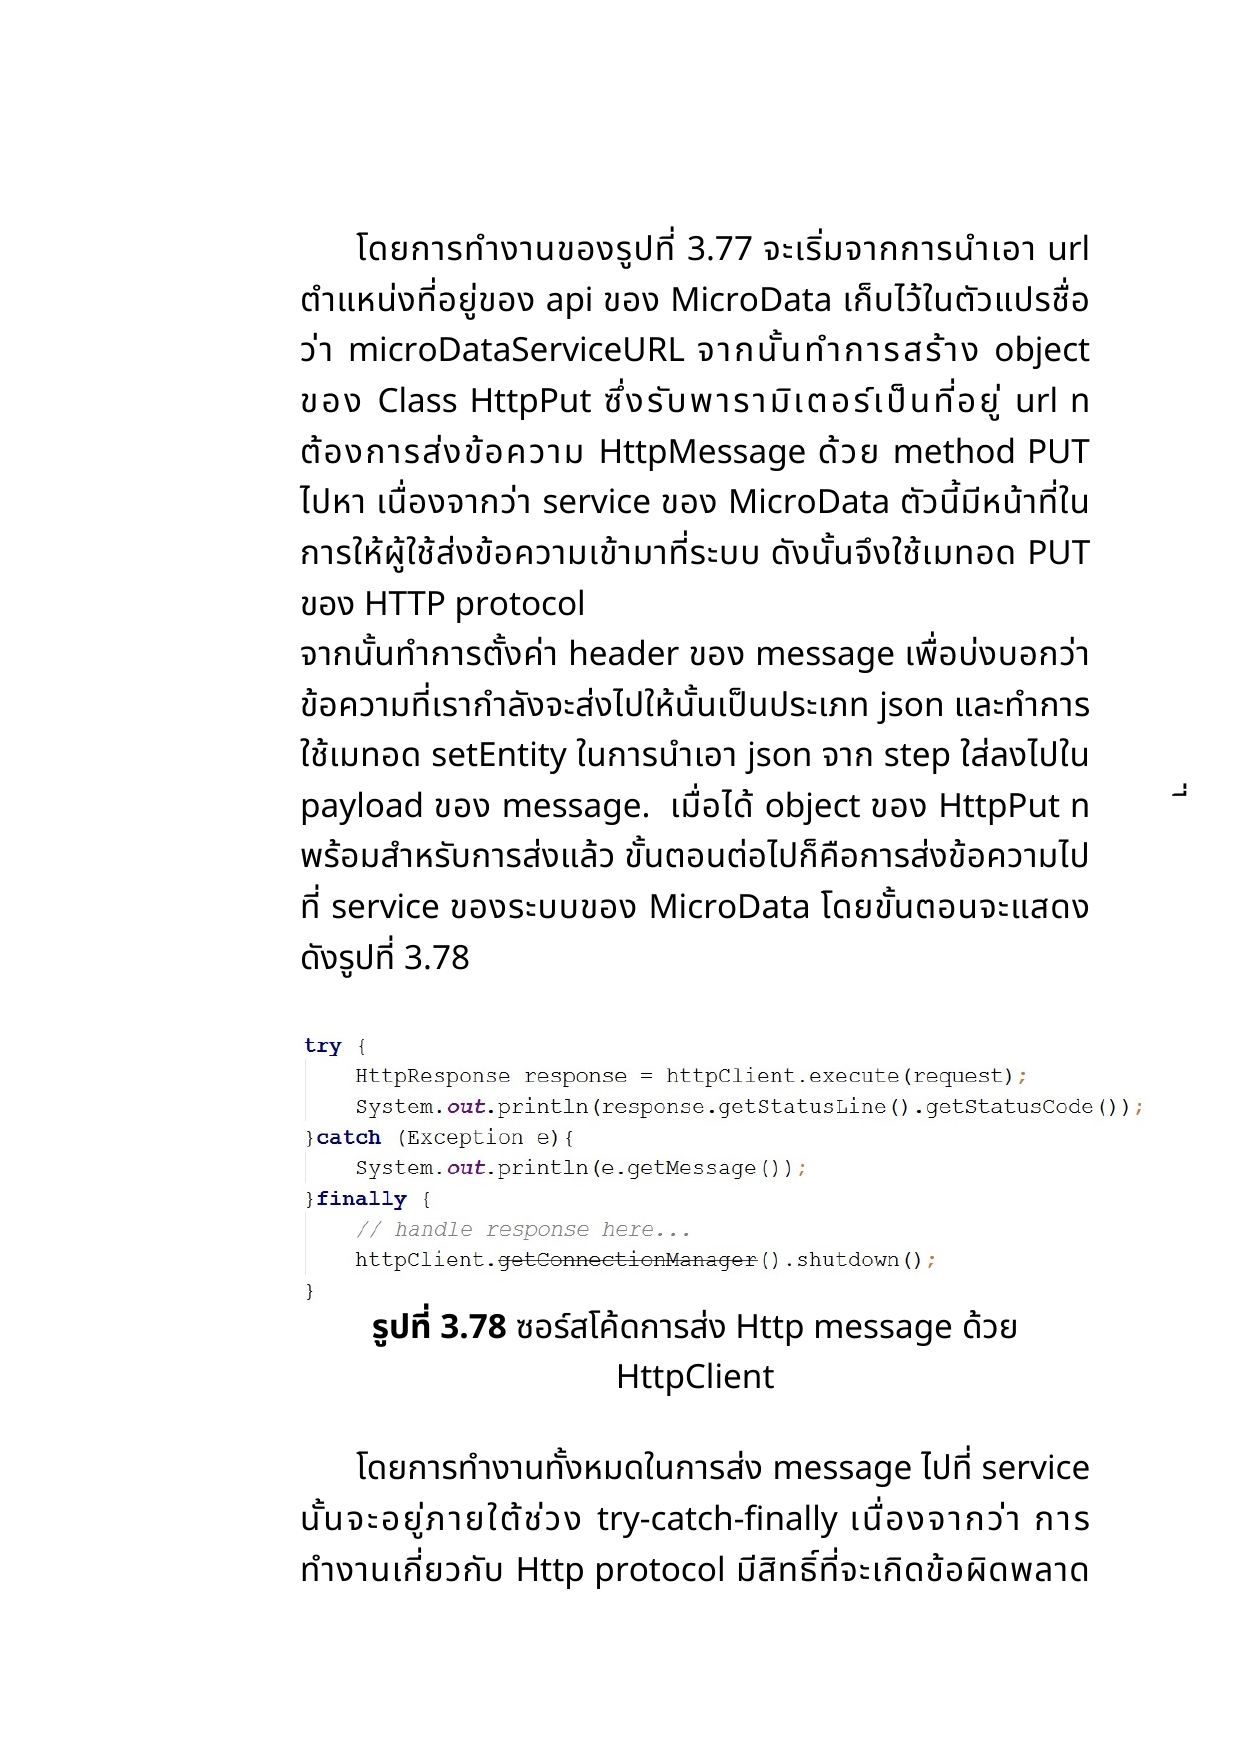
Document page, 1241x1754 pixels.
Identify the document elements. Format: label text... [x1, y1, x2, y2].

text จากนั้นทำการตั้งค่า header ของ message เพื่อบ่งบอกว่าข้อความที่เรากำลังจะส่งไปให้นั้นเป็นประเภท json และทำการใช้เมทอด setEntity ในการนำเอา json จาก step ใส่ลงไปใน payload ของ message. เมื่อได้ object ของ HttpPut ที่พร้อมสำหรับการส่งแล้ว ขั้นตอนต่อไปก็คือการส่งข้อความไปที่ service ของระบบของ MicroData โดยขั้นตอนจะแสดงดังรูปที่ 3.78 [300, 630, 1090, 984]
text โดยการทำงานของรูปที่ 3.77 จะเริ่มจากการนำเอา url ตำแหน่งที่อยู่ของ api ของ MicroData เก็บไว้ในตัวแปรชื่อว่า microDataServiceURL จากนั้นทำการสร้าง object ของ Class HttpPut ซึ่งรับพารามิเตอร์เป็นที่อยู่ url ที่ต้องการส่งข้อความ HttpMessage ด้วย method PUT ไปหา เนื่องจากว่า service ของ MicroData ตัวนี้มีหน้าที่ในการให้ผู้ใช้ส่งข้อความเข้ามาที่ระบบ ดังนั้นจึงใช้เมทอด PUT ของ HTTP protocol [300, 225, 1090, 630]
picture [300, 1029, 1166, 1303]
text รูปที่ 3.78 ซอร์สโค้ดการส่ง Http message ด้วย HttpClient [300, 1303, 1090, 1399]
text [300, 1444, 1090, 1596]
